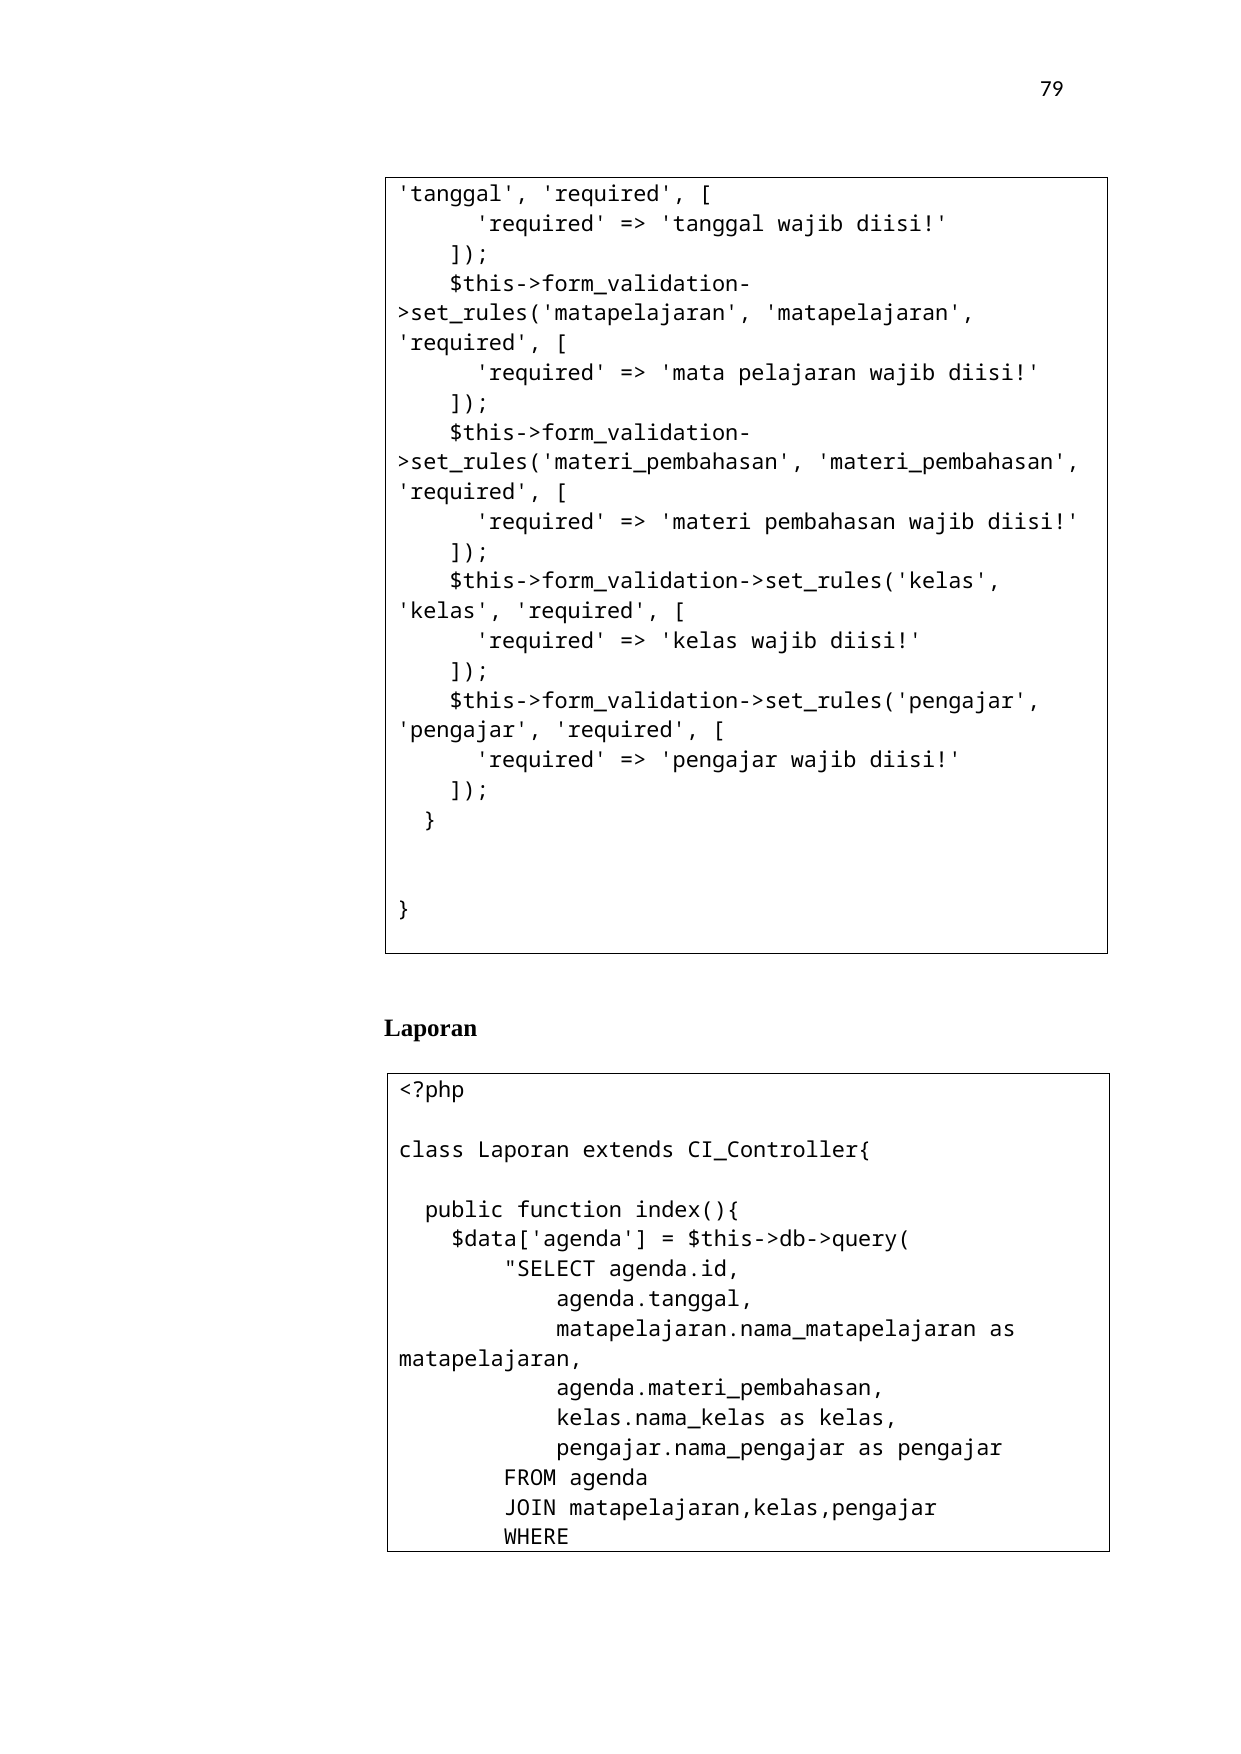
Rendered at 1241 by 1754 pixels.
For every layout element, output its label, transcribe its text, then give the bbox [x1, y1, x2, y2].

text Laporan [384, 1013, 1063, 1042]
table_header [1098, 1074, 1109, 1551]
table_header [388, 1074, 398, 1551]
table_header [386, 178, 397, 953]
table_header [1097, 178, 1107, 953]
